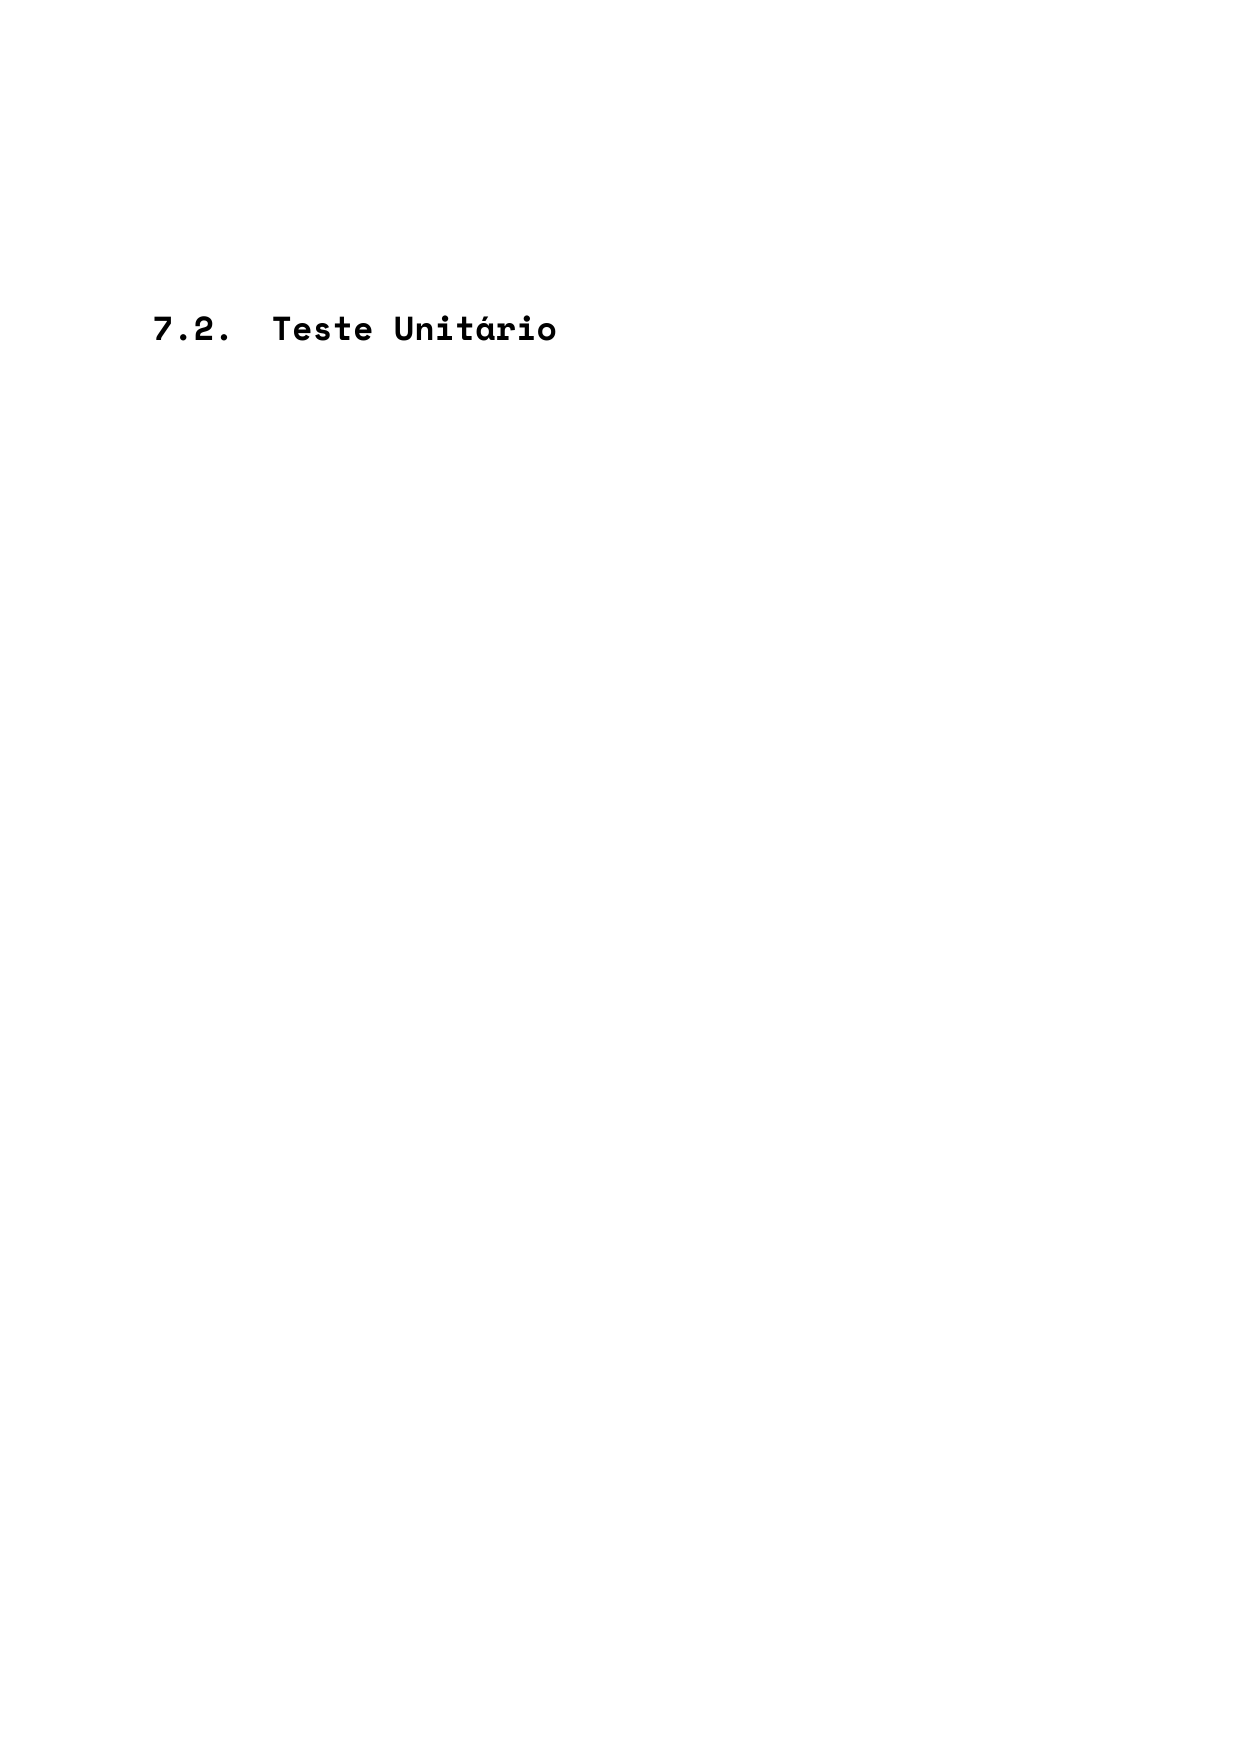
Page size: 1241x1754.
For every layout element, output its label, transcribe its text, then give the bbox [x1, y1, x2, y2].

subtitle Teste Unitário [234, 303, 1165, 352]
